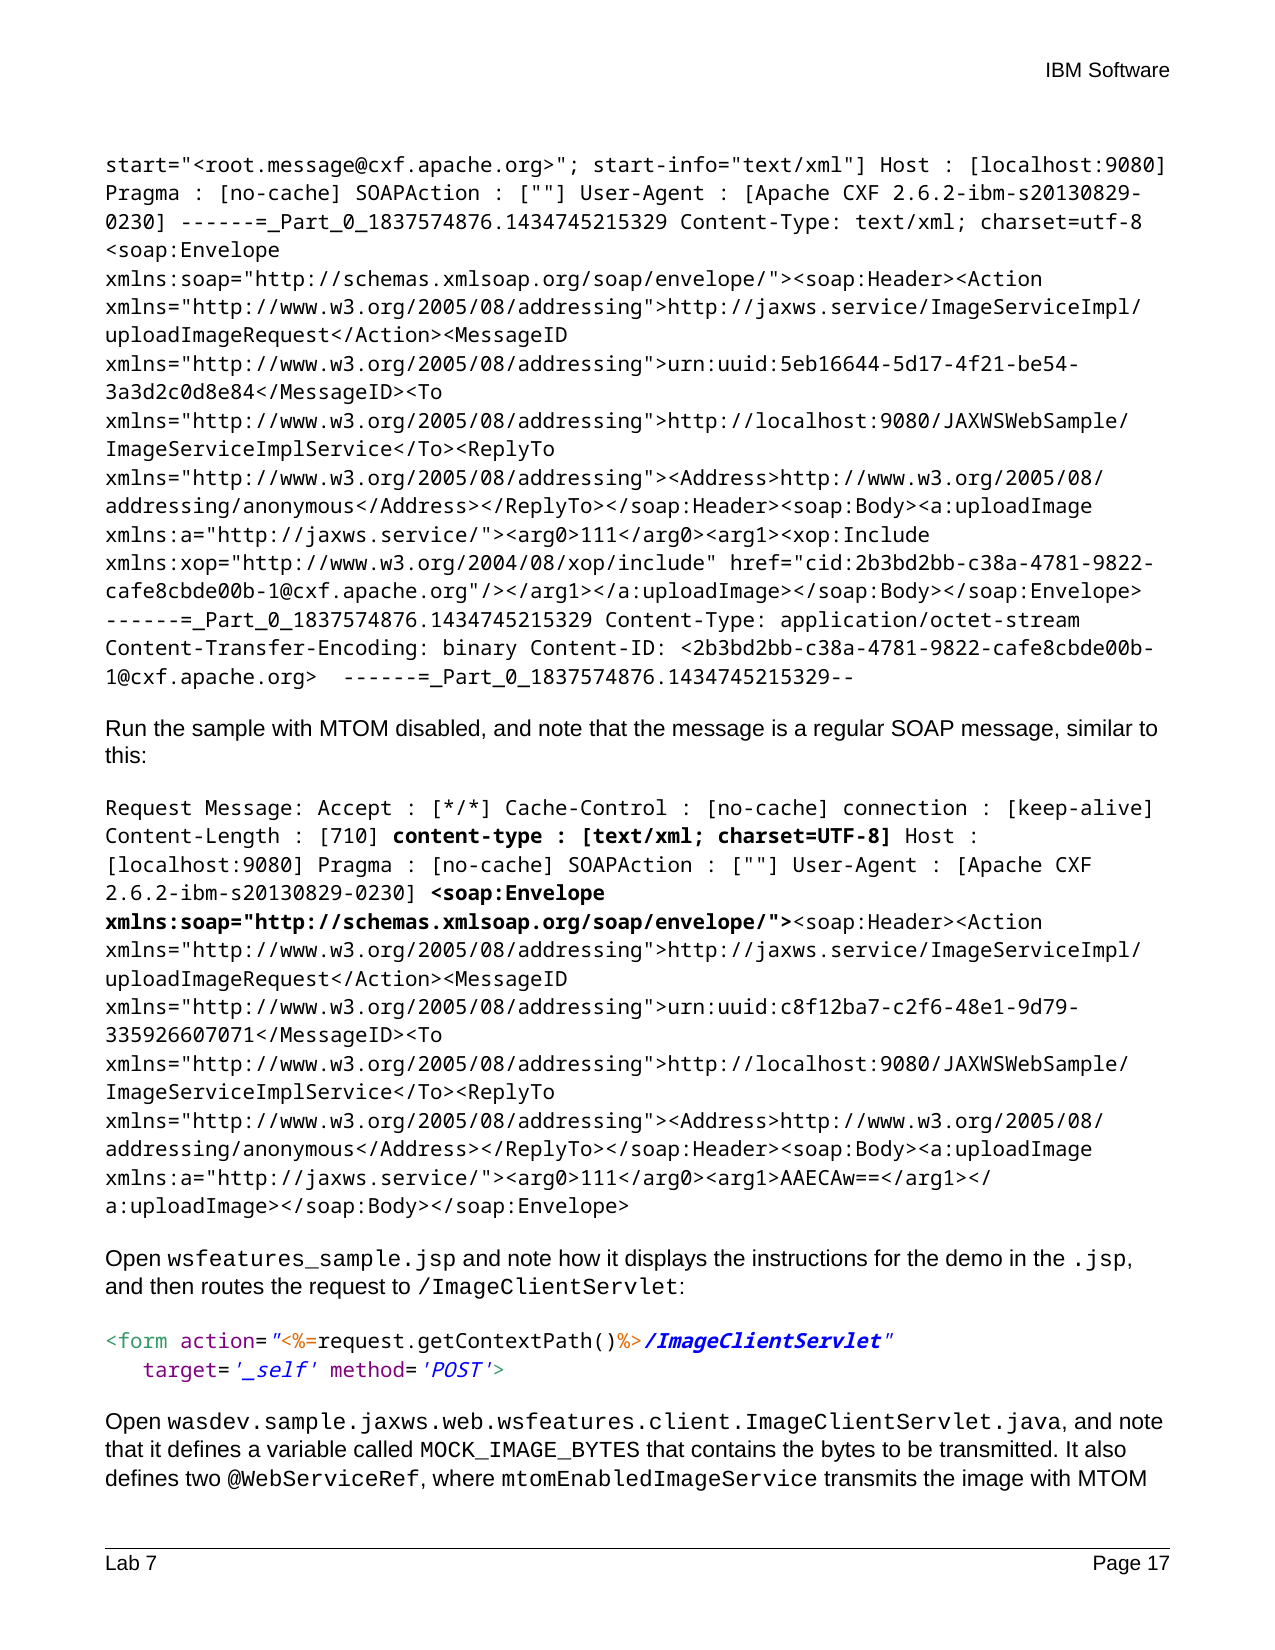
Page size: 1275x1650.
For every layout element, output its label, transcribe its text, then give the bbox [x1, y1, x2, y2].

text Request Message: Accept : [*/*] Cache-Control : [no-cache] connection : [keep-alive] Content-Length : [710] content-type : [text/xml; charset=UTF-8] Host : [localhost:9080] Pragma : [no-cache] SOAPAction : [""] User-Agent : [Apache CXF 2.6.2-ibm-s20130829-0230] <soap:Envelope xmlns:soap="http://schemas.xmlsoap.org/soap/envelope/"><soap:Header><Action xmlns="http://www.w3.org/2005/08/addressing">http://jaxws.service/ImageServiceImpl/uploadImageRequest</Action><MessageID xmlns="http://www.w3.org/2005/08/addressing">urn:uuid:c8f12ba7-c2f6-48e1-9d79-335926607071</MessageID><To xmlns="http://www.w3.org/2005/08/addressing">http://localhost:9080/JAXWSWebSample/ImageServiceImplService</To><ReplyTo xmlns="http://www.w3.org/2005/08/addressing"><Address>http://www.w3.org/2005/08/addressing/anonymous</Address></ReplyTo></soap:Header><soap:Body><a:uploadImage xmlns:a="http://jaxws.service/"><arg0>111</arg0><arg1>AAECAw==</arg1></a:uploadImage></soap:Body></soap:Envelope> [105, 793, 1170, 1219]
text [105, 150, 1170, 690]
text target='_self' method='POST'> [105, 1355, 1170, 1383]
text Open wsfeatures_sample.jsp and note how it displays the instructions for the demo in the .jsp, and then routes the request to /ImageClientServlet: [105, 1244, 1170, 1301]
text <form action="<%=request.getContextPath()%>/ImageClientServlet" [105, 1326, 1170, 1355]
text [105, 1408, 1170, 1493]
text Run the sample with MTOM disabled, and note that the message is a regular SOAP message, similar to this: [105, 715, 1170, 768]
